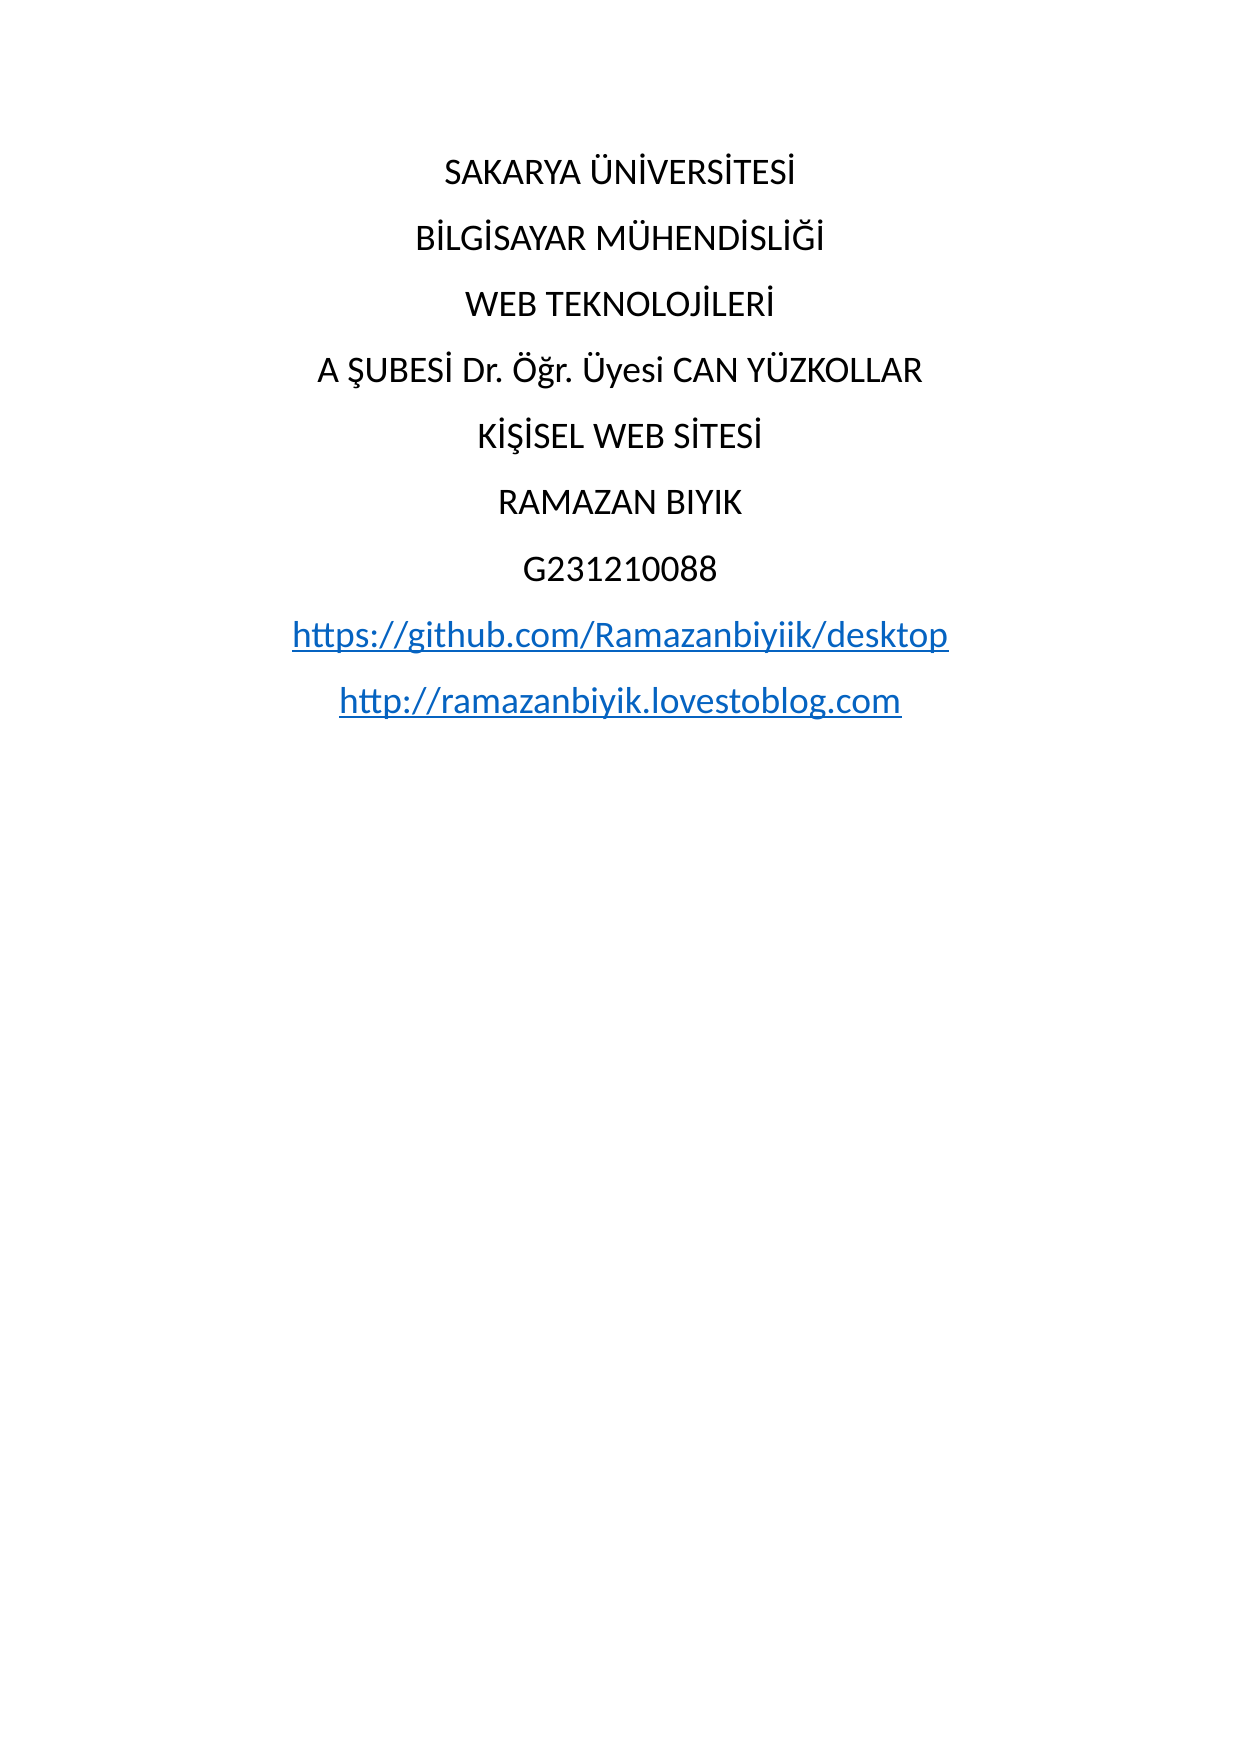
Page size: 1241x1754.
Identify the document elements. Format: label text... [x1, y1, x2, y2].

text RAMAZAN BIYIK [148, 478, 1093, 524]
text WEB TEKNOLOJİLERİ [148, 280, 1093, 326]
text KİŞİSEL WEB SİTESİ [148, 412, 1093, 458]
text G231210088 [148, 544, 1093, 590]
text SAKARYA ÜNİVERSİTESİ [148, 148, 1093, 193]
text https://github.com/Ramazanbiyiik/desktop [148, 611, 1093, 656]
text A ŞUBESİ Dr. Öğr. Üyesi CAN YÜZKOLLAR [148, 346, 1093, 392]
text http://ramazanbiyik.lovestoblog.com [148, 677, 1093, 723]
text BİLGİSAYAR MÜHENDİSLİĞİ [148, 214, 1093, 259]
